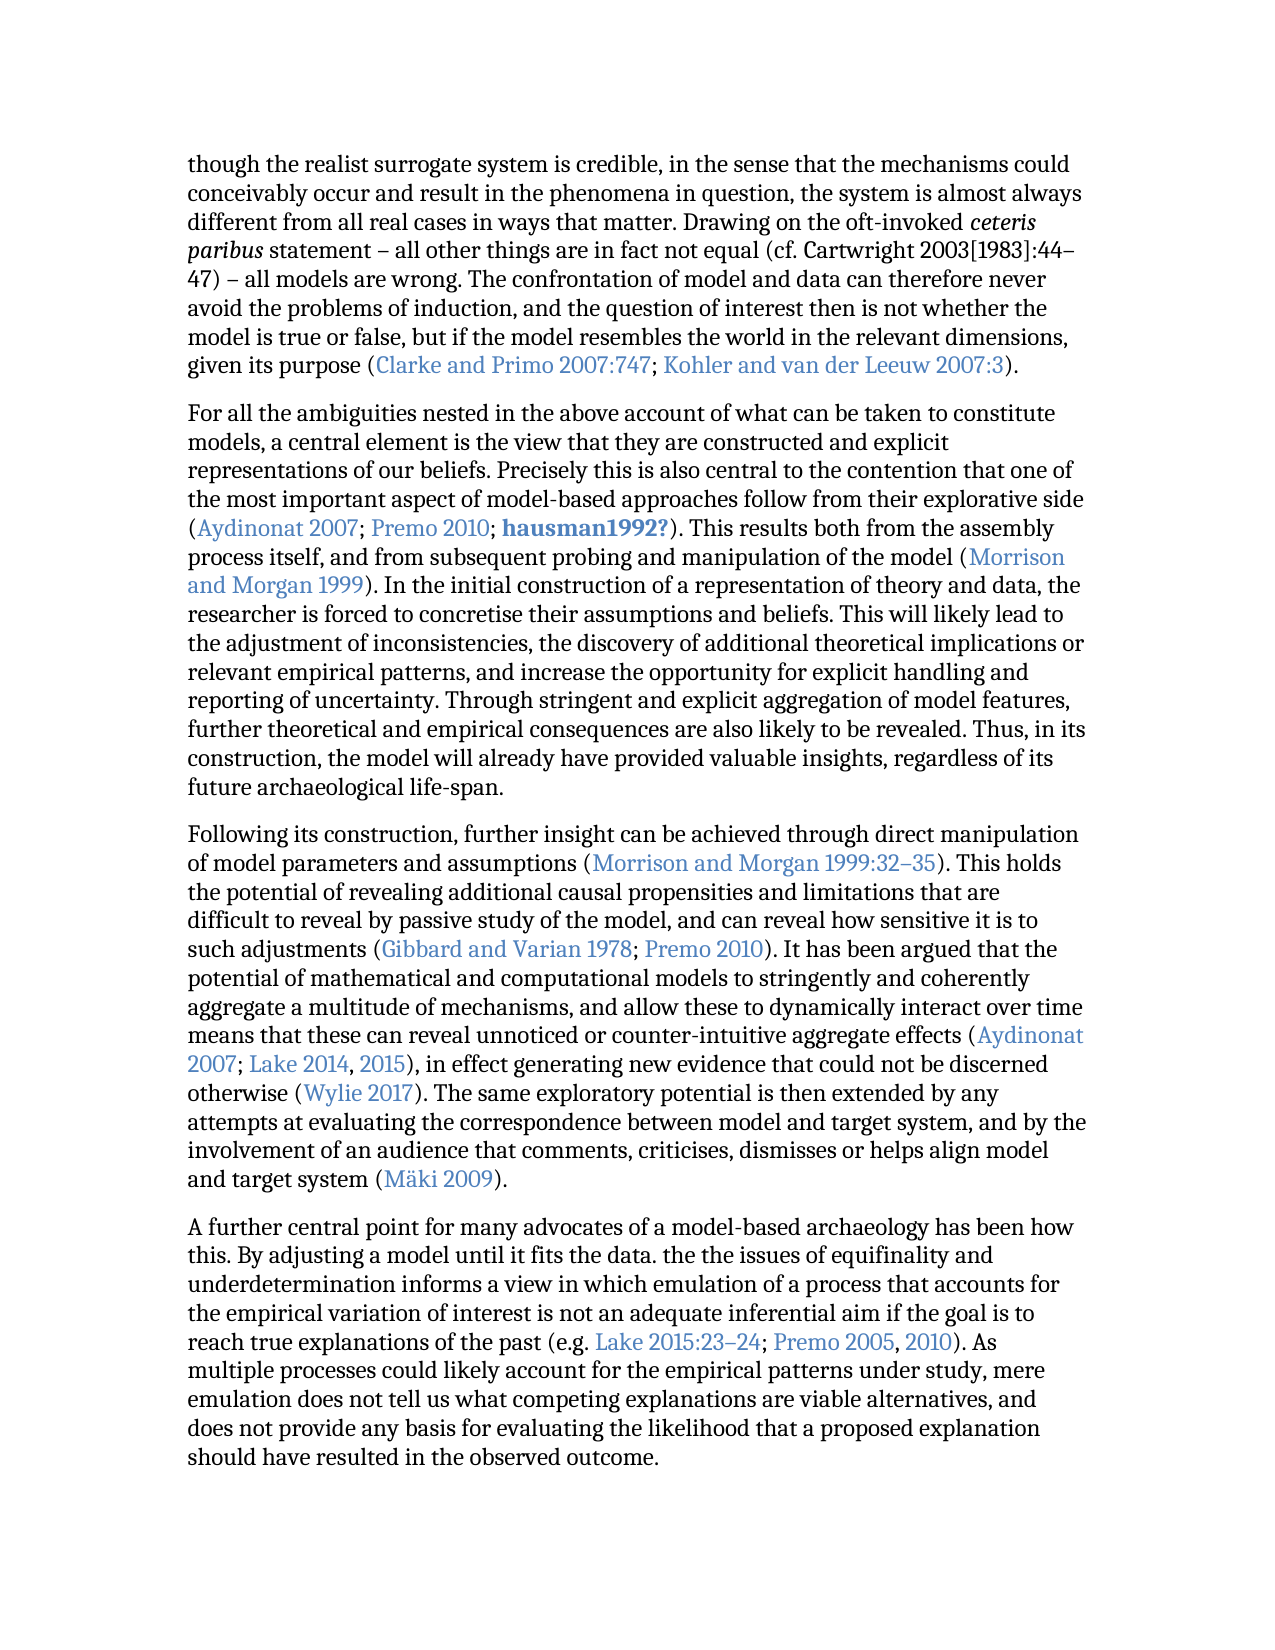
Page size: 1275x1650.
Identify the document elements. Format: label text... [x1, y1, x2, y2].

text A further central point for many advocates of a model-based archaeology has been how this. By adjusting a model until it fits the data. the the issues of equifinality and underdetermination informs a view in which emulation of a process that accounts for the empirical variation of interest is not an adequate inferential aim if the goal is to reach true explanations of the past (e.g. Lake 2015:23–24; Premo 2005, 2010). As multiple processes could likely account for the empirical patterns under study, mere emulation does not tell us what competing explanations are viable alternatives, and does not provide any basis for evaluating the likelihood that a proposed explanation should have resulted in the observed outcome. [187, 1212, 1087, 1471]
text Following its construction, further insight can be achieved through direct manipulation of model parameters and assumptions (Morrison and Morgan 1999:32–35). This holds the potential of revealing additional causal propensities and limitations that are difficult to reveal by passive study of the model, and can reveal how sensitive it is to such adjustments (Gibbard and Varian 1978; Premo 2010). It has been argued that the potential of mathematical and computational models to stringently and coherently aggregate a multitude of mechanisms, and allow these to dynamically interact over time means that these can reveal unnoticed or counter-intuitive aggregate effects (Aydinonat 2007; Lake 2014, 2015), in effect generating new evidence that could not be discerned otherwise (Wylie 2017). The same exploratory potential is then extended by any attempts at evaluating the correspondence between model and target system, and by the involvement of an audience that comments, criticises, dismisses or helps align model and target system (Mäki 2009). [187, 820, 1087, 1194]
text For all the ambiguities nested in the above account of what can be taken to constitute models, a central element is the view that they are constructed and explicit representations of our beliefs. Precisely this is also central to the contention that one of the most important aspect of model-based approaches follow from their explorative side (Aydinonat 2007; Premo 2010; hausman1992?). This results both from the assembly process itself, and from subsequent probing and manipulation of the model (Morrison and Morgan 1999). In the initial construction of a representation of theory and data, the researcher is forced to concretise their assumptions and beliefs. This will likely lead to the adjustment of inconsistencies, the discovery of additional theoretical implications or relevant empirical patterns, and increase the opportunity for explicit handling and reporting of uncertainty. Through stringent and explicit aggregation of model features, further theoretical and empirical consequences are also likely to be revealed. Thus, in its construction, the model will already have provided valuable insights, regardless of its future archaeological life-span. [187, 399, 1087, 801]
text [187, 150, 1087, 380]
